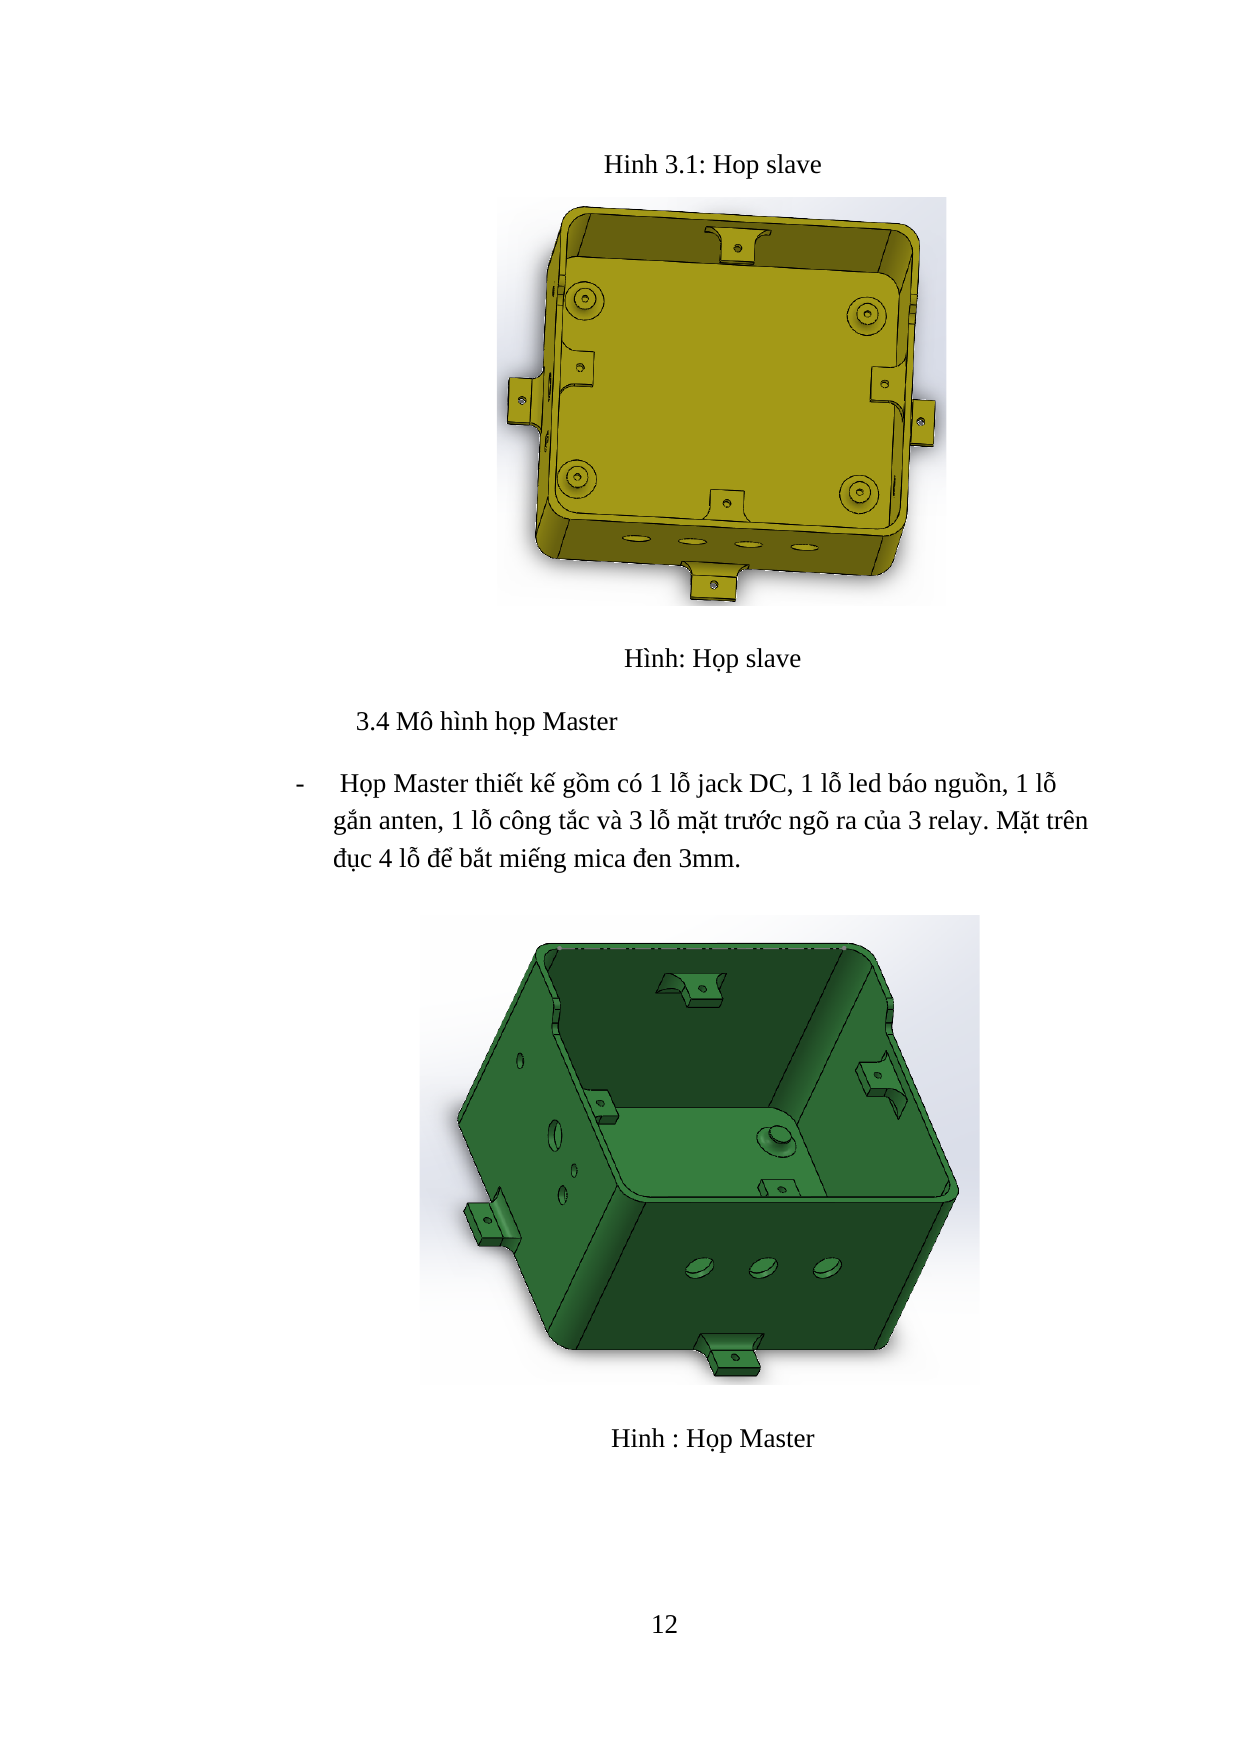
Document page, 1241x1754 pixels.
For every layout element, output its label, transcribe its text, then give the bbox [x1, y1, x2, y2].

list Họp Master thiết kế gồm có 1 lỗ jack DC, 1 lỗ led báo nguồn, 1 lỗ gắn anten, 1 lỗ công tắc và 3 lỗ mặt trước ngõ ra của 3 relay. Mặt trên đục 4 lỗ để bắt miếng mica đen 3mm. [295, 767, 1092, 873]
picture [419, 915, 980, 1385]
list Mô hình họp Master [356, 705, 1092, 736]
text Hinh 3.1: Hop slave [333, 148, 1092, 179]
picture [496, 197, 947, 606]
